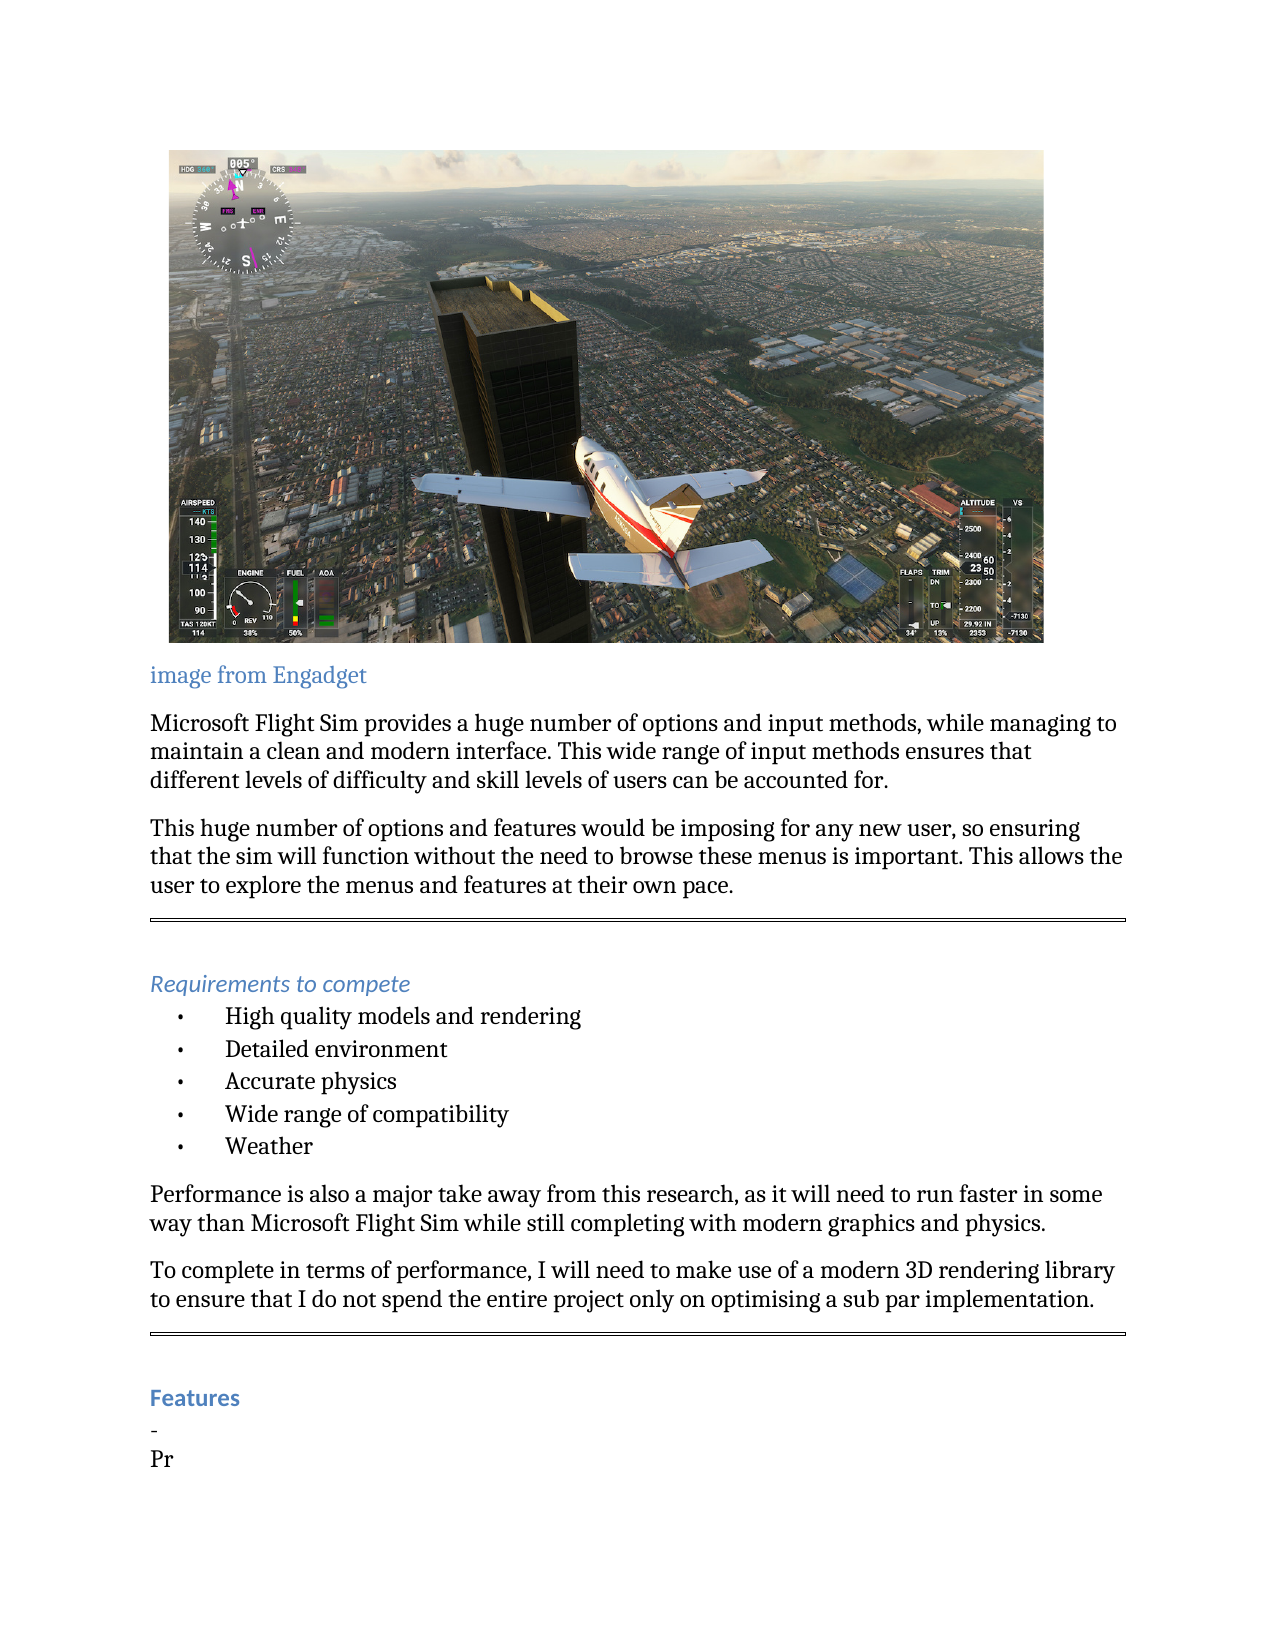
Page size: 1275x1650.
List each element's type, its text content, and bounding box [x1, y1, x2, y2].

text To complete in terms of performance, I will need to make use of a modern 3D rendering library to ensure that I do not spend the entire project only on optimising a sub par implementation. [150, 1256, 1125, 1313]
list High quality models and rendering [175, 1002, 1125, 1031]
list Detailed environment [175, 1035, 1125, 1063]
picture [168, 150, 1044, 643]
list Accurate physics [175, 1067, 1125, 1096]
text image from Engadget [150, 661, 1125, 690]
list Wide range of compatibility [175, 1100, 1125, 1128]
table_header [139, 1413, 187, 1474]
subtitle Requirements to compete [150, 968, 1125, 998]
text Performance is also a major take away from this research, as it will need to run faster in some way than Microsoft Flight Sim while still completing with modern graphics and physics. [150, 1180, 1125, 1237]
subtitle Features [150, 1382, 1125, 1412]
list Weather [175, 1132, 1125, 1161]
text This huge number of options and features would be imposing for any new user, so ensuring that the sim will function without the need to browse these menus is important. This allows the user to explore the menus and features at their own pace. [150, 813, 1125, 900]
text Microsoft Flight Sim provides a huge number of options and input methods, while managing to maintain a clean and modern interface. This wide range of input methods ensures that different levels of difficulty and skill levels of users can be accounted for. [150, 708, 1125, 795]
